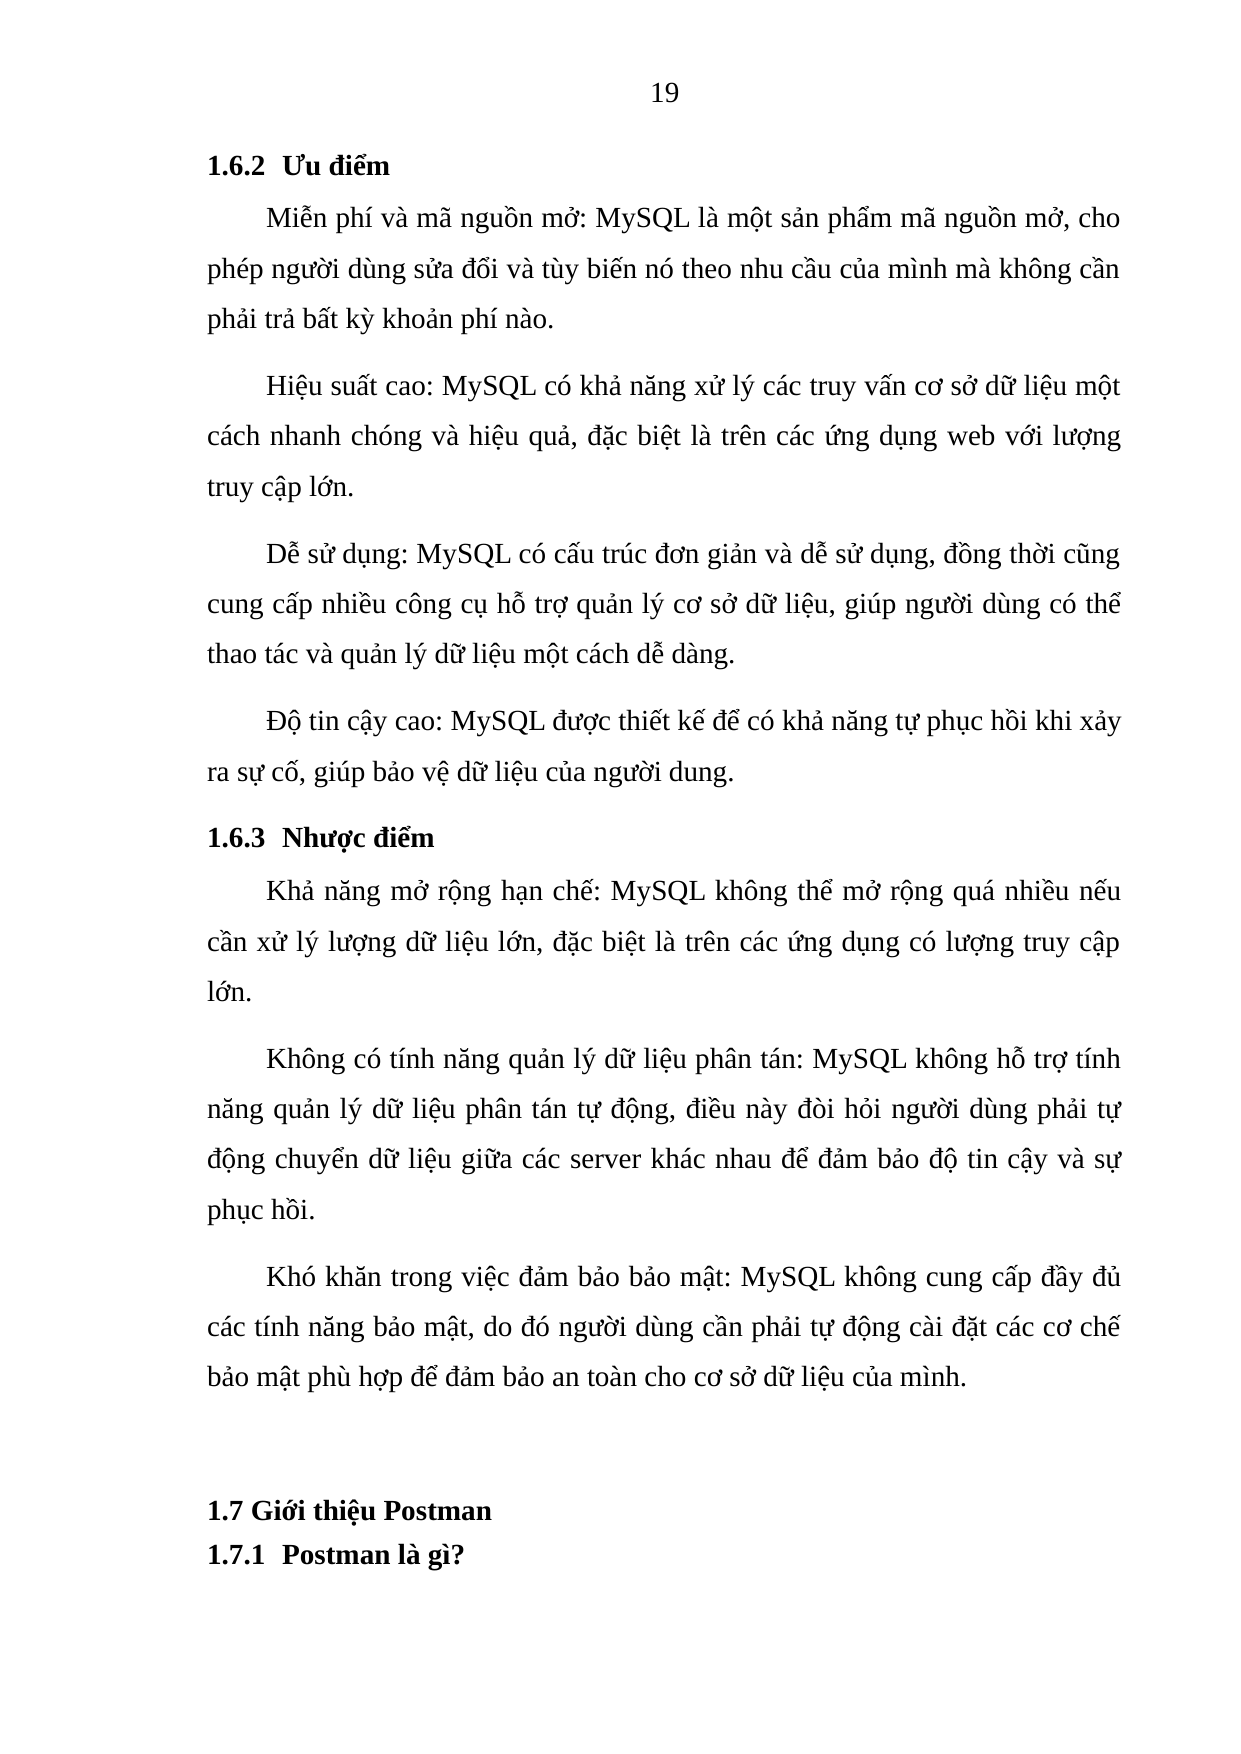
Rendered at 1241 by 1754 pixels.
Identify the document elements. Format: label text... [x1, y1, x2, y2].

subtitle Giới thiệu Postman [207, 1493, 1122, 1527]
text Khó khăn trong việc đảm bảo bảo mật: MySQL không cung cấp đầy đủ các tính năng bảo mật, do đó người dùng cần phải tự động cài đặt các cơ chế bảo mật phù hợp để đảm bảo an toàn cho cơ sở dữ liệu của mình. [207, 1259, 1122, 1393]
list Ưu điểm [207, 148, 1122, 181]
text Không có tính năng quản lý dữ liệu phân tán: MySQL không hỗ trợ tính năng quản lý dữ liệu phân tán tự động, điều này đòi hỏi người dùng phải tự động chuyển dữ liệu giữa các server khác nhau để đảm bảo độ tin cậy và sự phục hồi. [207, 1041, 1122, 1226]
list Nhược điểm [207, 821, 1122, 854]
text Hiệu suất cao: MySQL có khả năng xử lý các truy vấn cơ sở dữ liệu một cách nhanh chóng và hiệu quả, đặc biệt là trên các ứng dụng web với lượng truy cập lớn. [207, 368, 1122, 502]
text Khả năng mở rộng hạn chế: MySQL không thể mở rộng quá nhiều nếu cần xử lý lượng dữ liệu lớn, đặc biệt là trên các ứng dụng có lượng truy cập lớn. [207, 873, 1122, 1008]
text Dễ sử dụng: MySQL có cấu trúc đơn giản và dễ sử dụng, đồng thời cũng cung cấp nhiều công cụ hỗ trợ quản lý cơ sở dữ liệu, giúp người dùng có thể thao tác và quản lý dữ liệu một cách dễ dàng. [207, 536, 1122, 670]
text Miễn phí và mã nguồn mở: MySQL là một sản phẩm mã nguồn mở, cho phép người dùng sửa đổi và tùy biến nó theo nhu cầu của mình mà không cần phải trả bất kỳ khoản phí nào. [207, 201, 1122, 335]
text Độ tin cậy cao: MySQL được thiết kế để có khả năng tự phục hồi khi xảy ra sự cố, giúp bảo vệ dữ liệu của người dung. [207, 703, 1122, 787]
list Postman là gì? [207, 1537, 1122, 1571]
